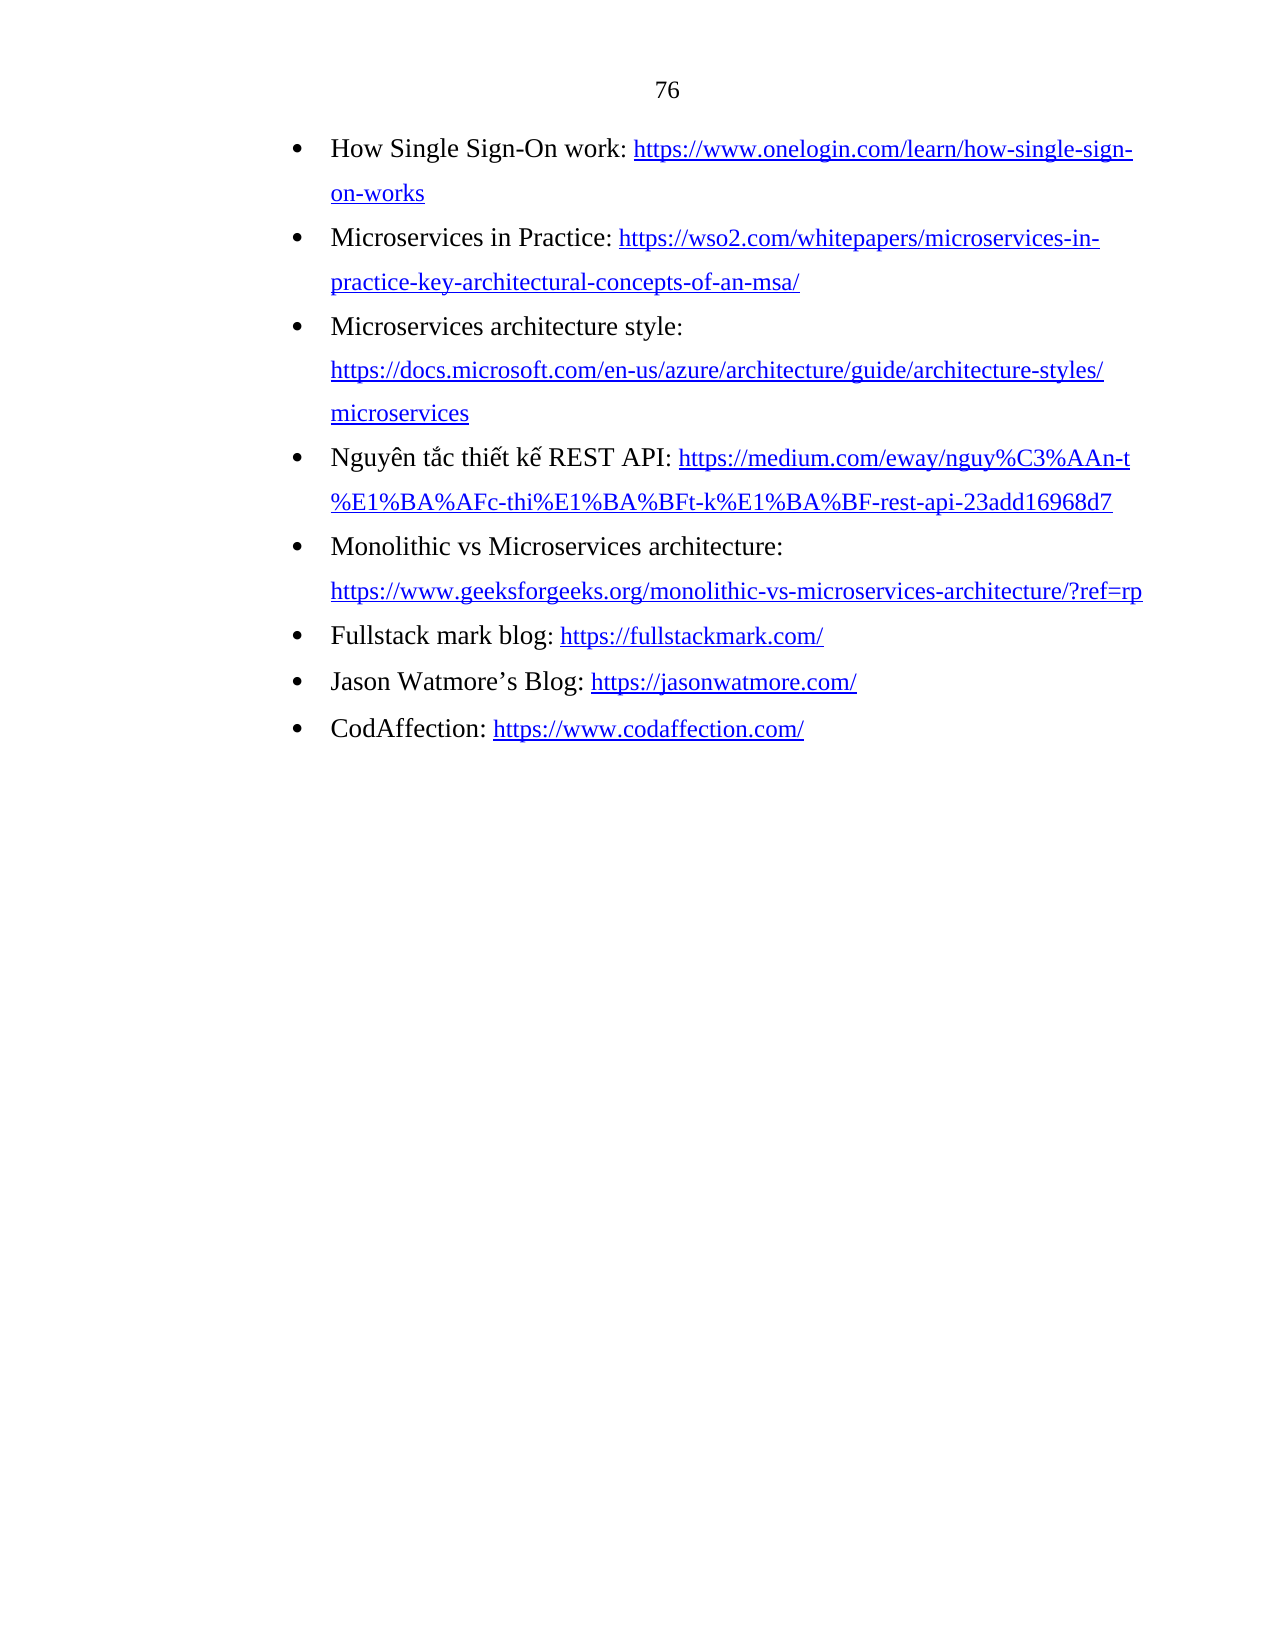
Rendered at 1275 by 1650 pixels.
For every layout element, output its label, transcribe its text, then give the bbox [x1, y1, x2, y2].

list Monolithic vs Microservices architecture: https://www.geeksforgeeks.org/monolithic-vs-microservices-architecture/?ref=rp [293, 530, 1157, 604]
list CodAffection: https://www.codaffection.com/ [293, 712, 1157, 743]
list Microservices architecture style: https://docs.microsoft.com/en-us/azure/architecture/guide/architecture-styles/microservices [293, 310, 1157, 427]
list Fullstack mark blog: https://fullstackmark.com/ [293, 619, 1157, 650]
list Jason Watmore’s Blog: https://jasonwatmore.com/ [293, 666, 1157, 697]
list How Single Sign-On work: https://www.onelogin.com/learn/how-single-sign-on-works [293, 132, 1157, 207]
list Microservices in Practice: https://wso2.com/whitepapers/microservices-in-practice-key-architectural-concepts-of-an-msa/ [293, 221, 1157, 295]
list Nguyên tắc thiết kế REST API: https://medium.com/eway/nguy%C3%AAn-t%E1%BA%AFc-thi%E1%BA%BFt-k%E1%BA%BF-rest-api-23add16968d7 [293, 442, 1157, 516]
